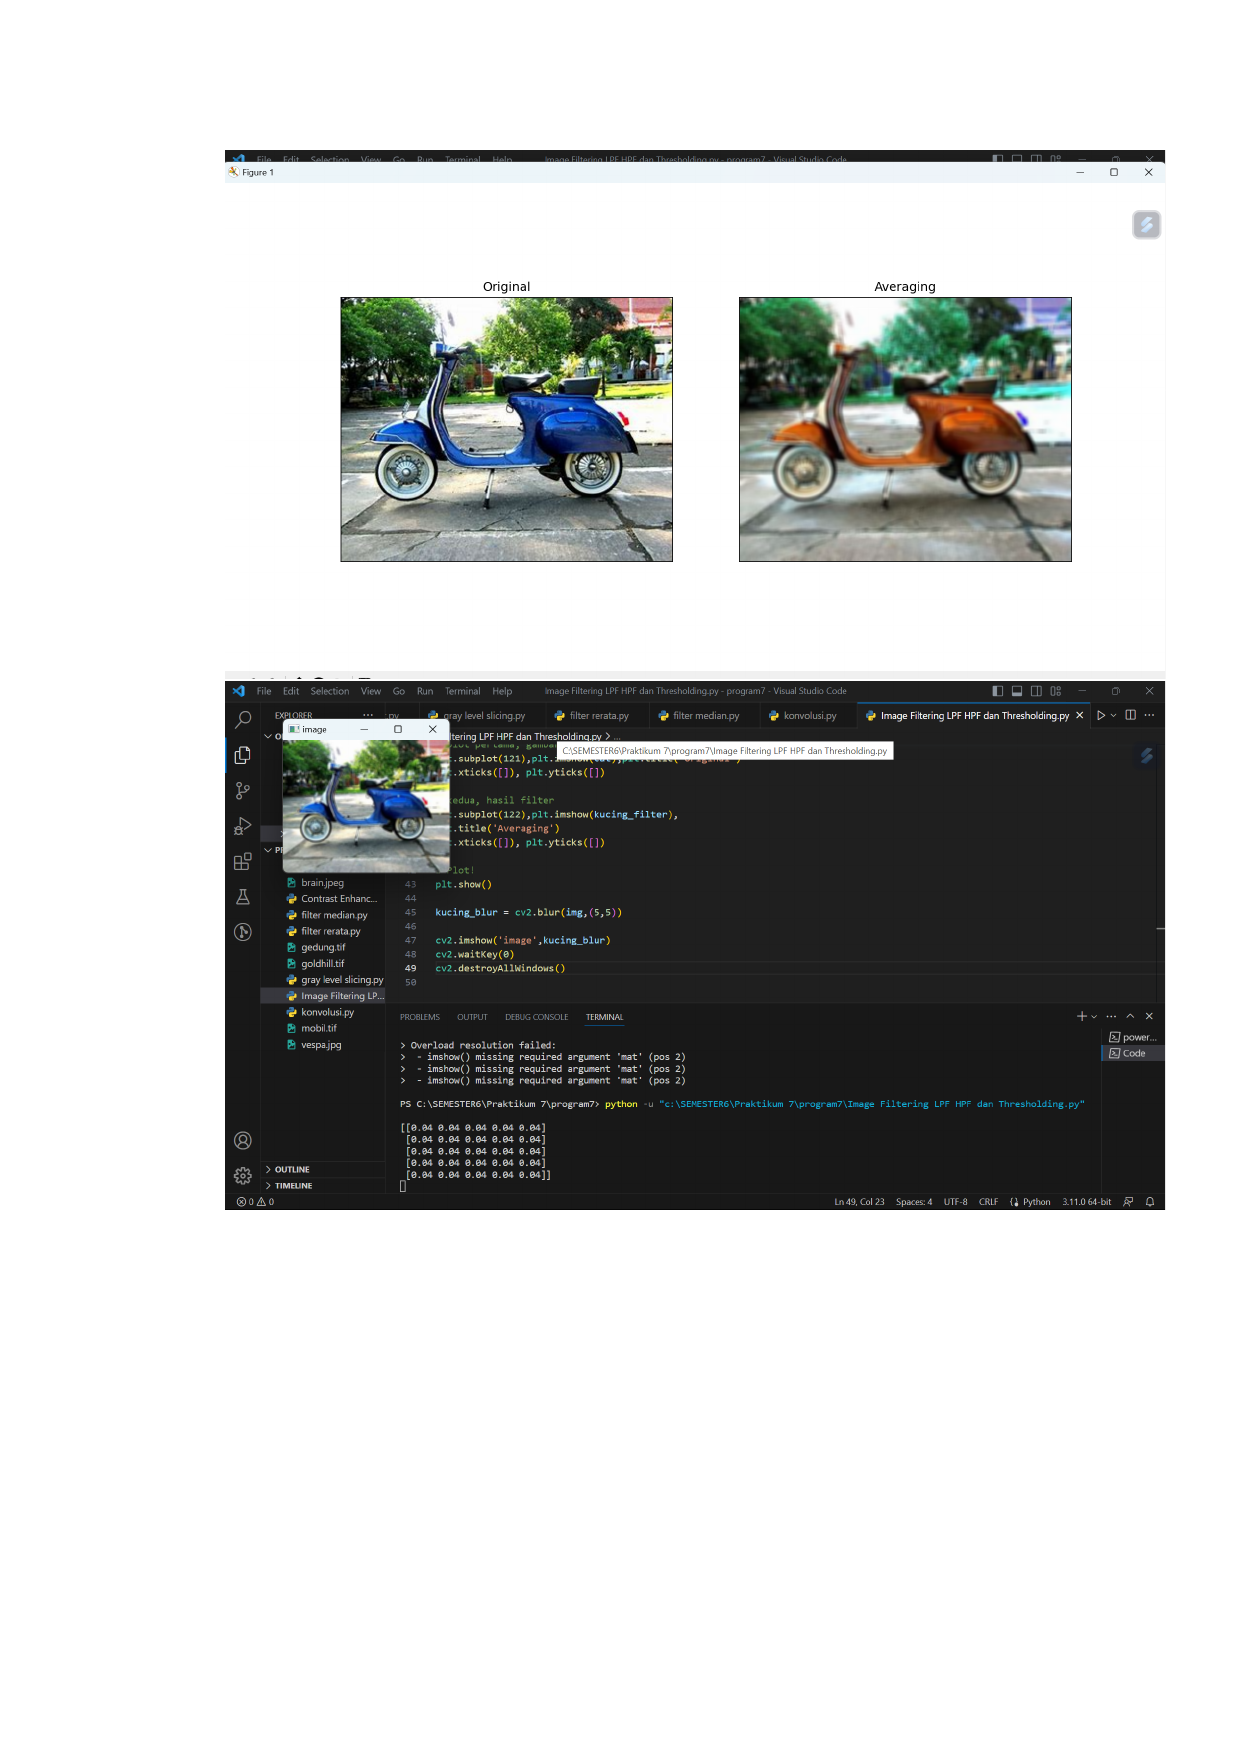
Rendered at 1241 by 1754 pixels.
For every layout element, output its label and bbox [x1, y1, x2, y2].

picture [225, 150, 1166, 679]
picture [225, 681, 1166, 1210]
